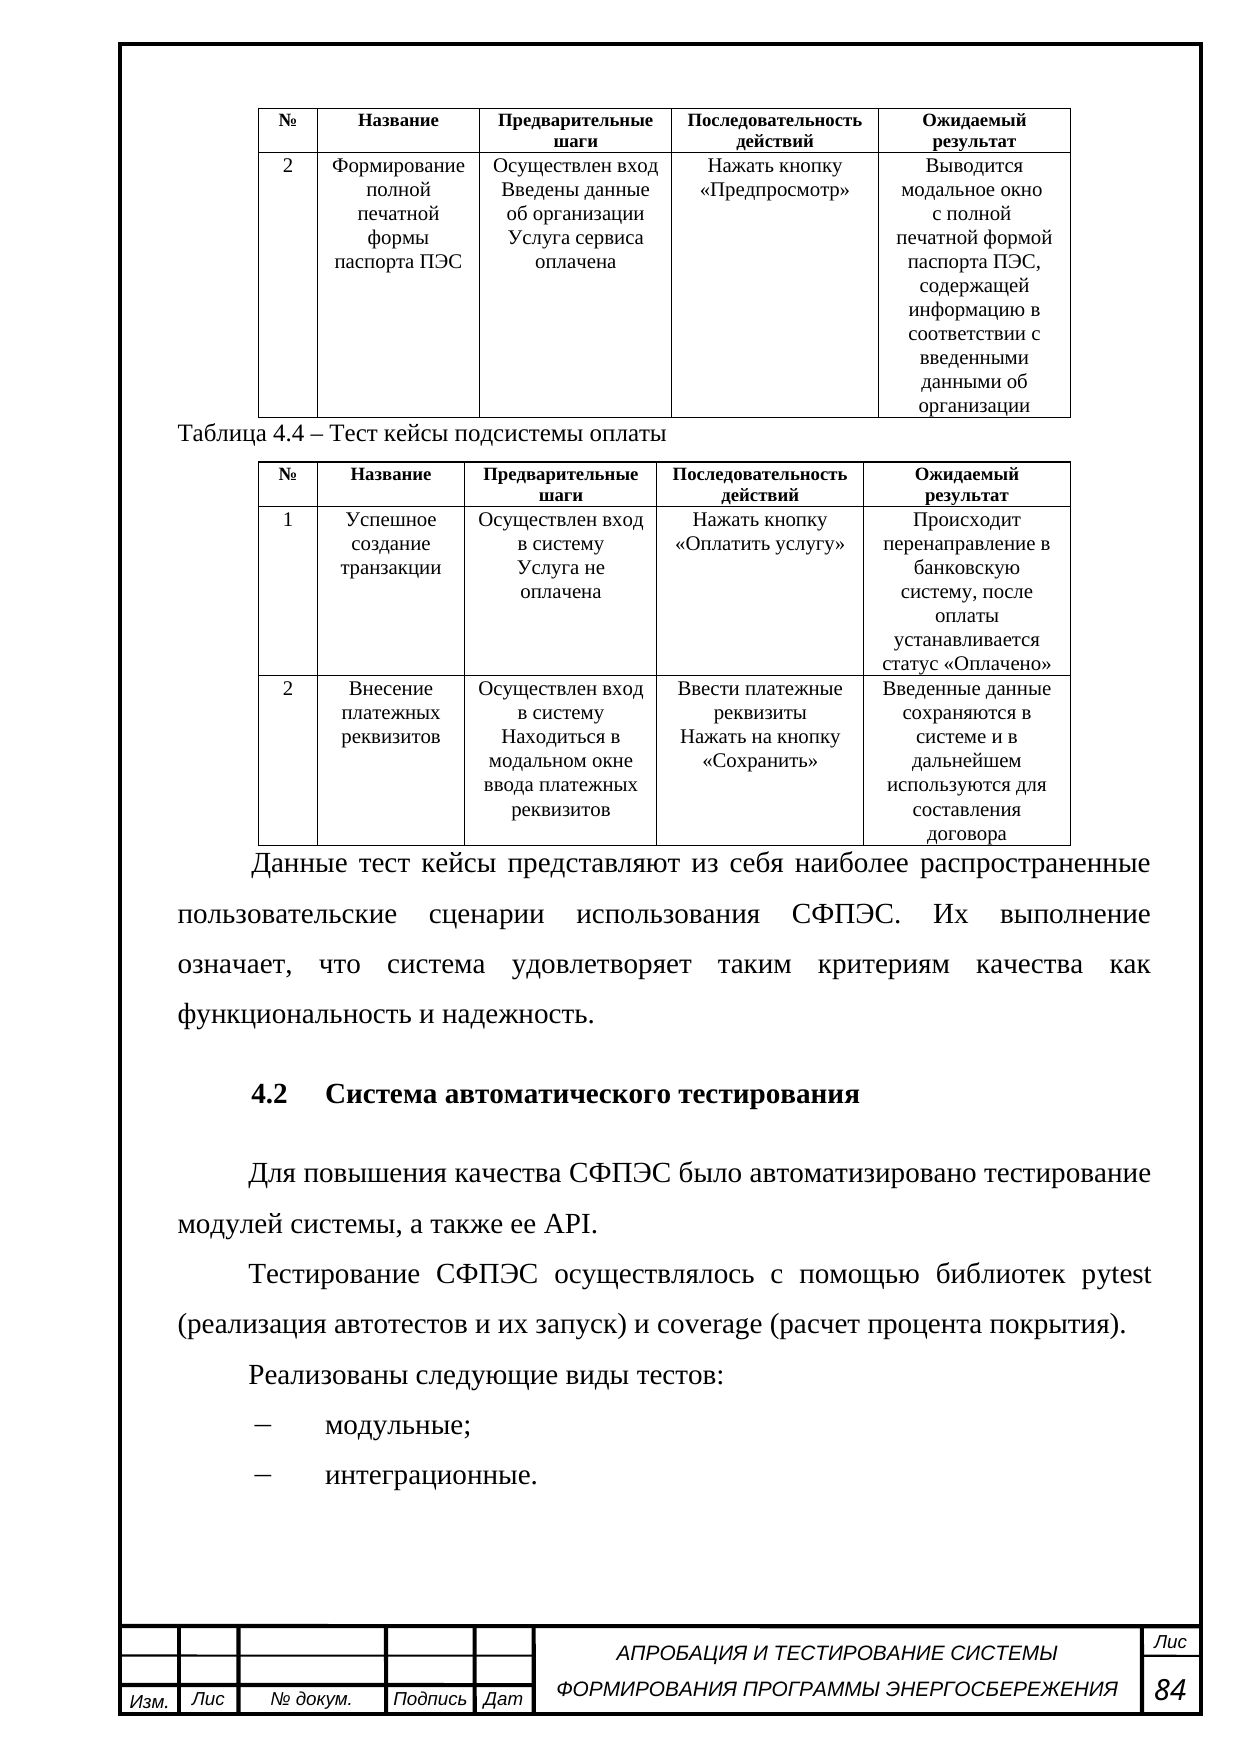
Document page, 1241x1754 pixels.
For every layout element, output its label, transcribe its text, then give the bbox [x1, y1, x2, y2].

table_header № [259, 463, 317, 506]
table_header Название [318, 463, 464, 506]
table_cell 2 [259, 676, 317, 844]
table_header Предварительные шаги [480, 109, 671, 152]
table_cell Осуществлен вход в систему Услуга не оплачена [465, 507, 656, 675]
text Данные тест кейсы представляют из себя наиболее распространенные пользовательские сценарии использования СФПЭС. Их выполнение означает, что система удовлетворяет таким критериям качества как функциональность и надежность. [177, 846, 1152, 1030]
table_header Последовательность действий [672, 109, 878, 152]
table_cell Осуществлен вход Введены данные об организации Услуга сервиса оплачена [480, 153, 671, 417]
table_cell Успешное создание транзакции [318, 507, 464, 675]
table_header Ожидаемый результат [879, 109, 1070, 152]
subtitle Система автоматического тестирования [177, 1076, 1152, 1109]
table_header Предварительные шаги [465, 463, 656, 506]
table_cell Нажать кнопку «Оплатить услугу» [657, 507, 863, 675]
list модульные; [177, 1407, 1152, 1441]
table_cell Ввести платежные реквизиты Нажать на кнопку «Сохранить» [657, 676, 863, 844]
table_header Название [318, 109, 479, 152]
text Для повышения качества СФПЭС было автоматизировано тестирование модулей системы, а также ее API. [177, 1156, 1152, 1239]
table_cell 1 [259, 507, 317, 675]
text Реализованы следующие виды тестов: [177, 1357, 1152, 1390]
text Таблица 4.4 – Тест кейсы подсистемы оплаты [177, 418, 1152, 447]
table_cell Осуществлен вход в систему Находиться в модальном окне ввода платежных реквизитов [465, 676, 656, 844]
table_header № [259, 109, 317, 152]
table_header Последовательность действий [657, 463, 863, 506]
list интеграционные. [177, 1457, 1152, 1491]
table_header Ожидаемый результат [864, 463, 1070, 506]
table_cell Выводится модальное окно с полной печатной формой паспорта ПЭС, содержащей информацию в соответствии с введенными данными об организации [879, 153, 1070, 417]
table_cell Нажать кнопку «Предпросмотр» [672, 153, 878, 417]
table_cell Происходит перенаправление в банковскую систему, после оплаты устанавливается статус «Оплачено» [864, 507, 1070, 675]
table_cell 2 [259, 153, 317, 417]
table_cell Введенные данные сохраняются в системе и в дальнейшем используются для составления договора [864, 676, 1070, 844]
table_cell Внесение платежных реквизитов [318, 676, 464, 844]
table_cell Формирование полной печатной формы паспорта ПЭС [318, 153, 479, 417]
text Тестирование СФПЭС осуществлялось с помощью библиотек pytest (реализация автотестов и их запуск) и coverage (расчет процента покрытия). [177, 1256, 1152, 1340]
